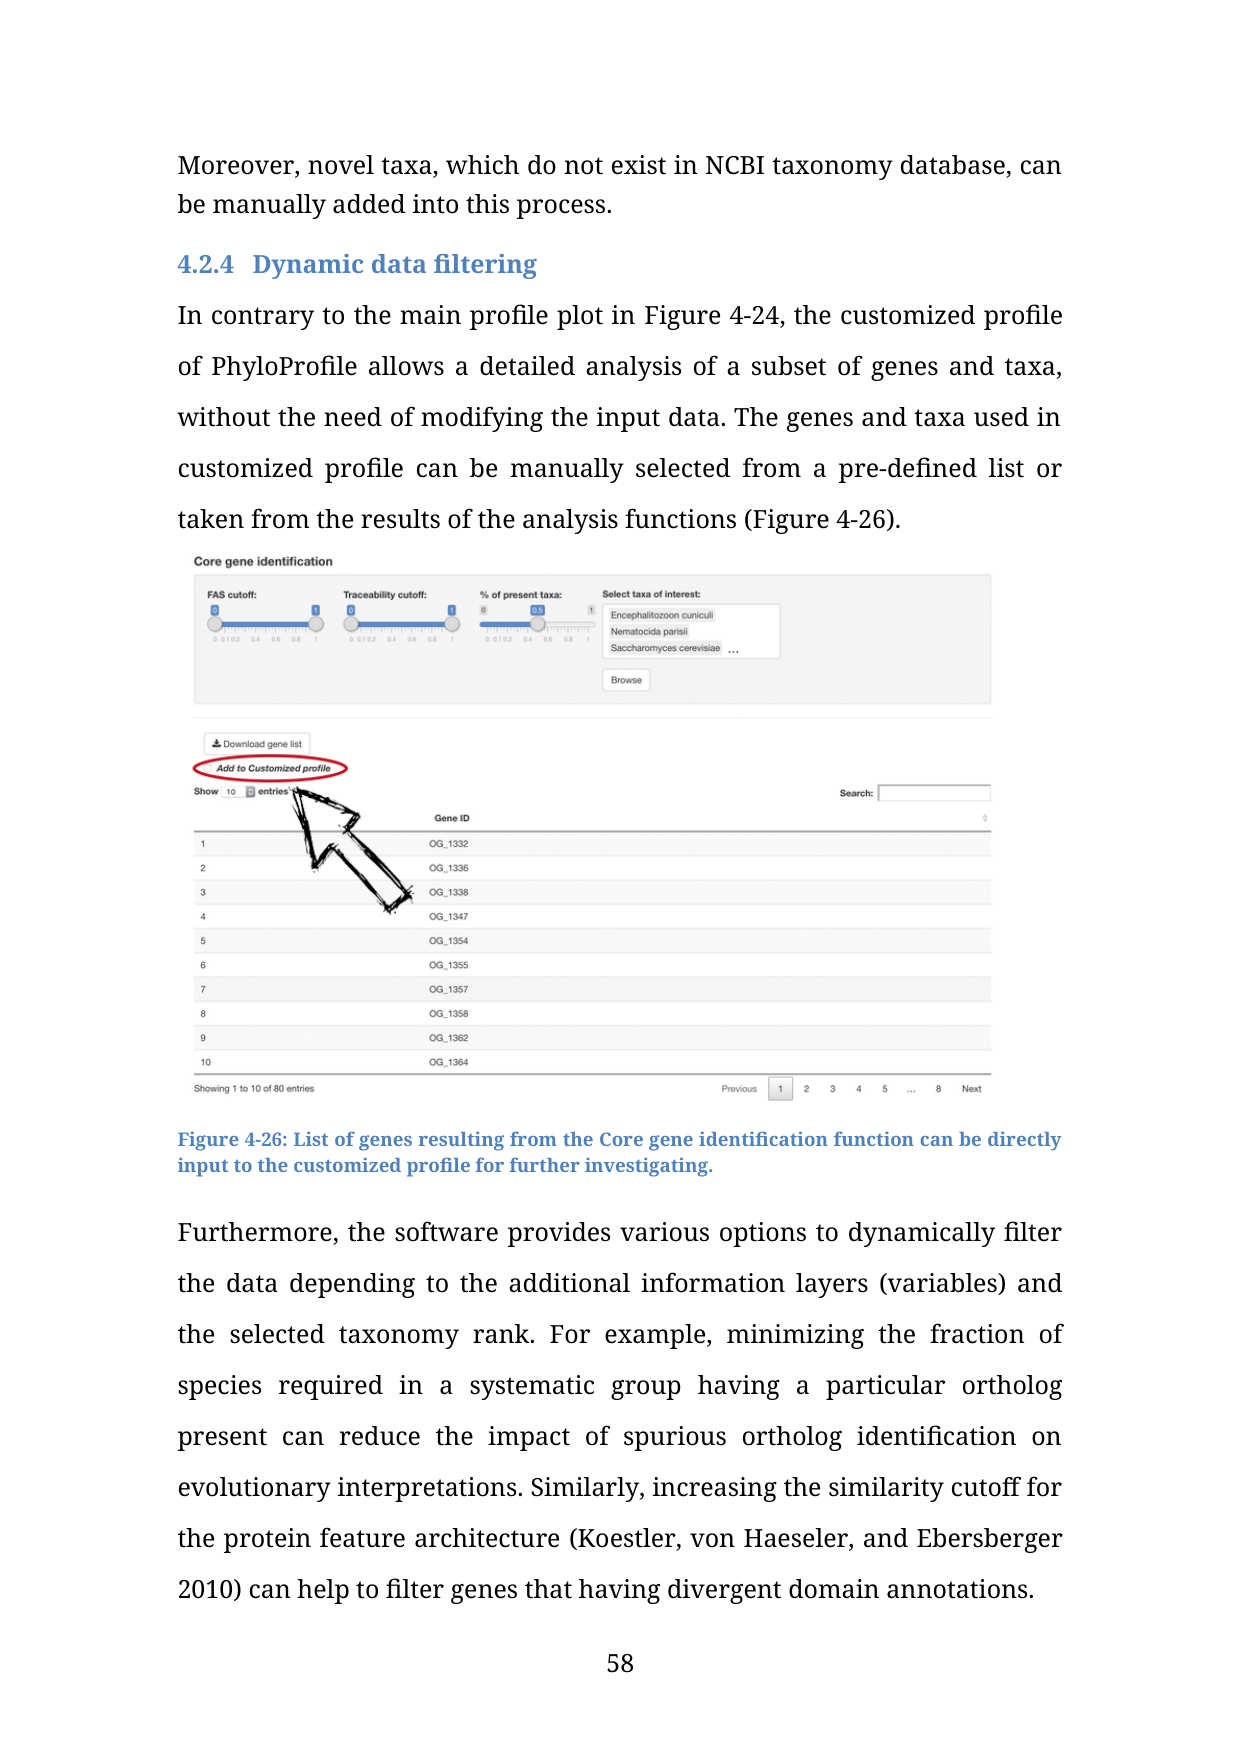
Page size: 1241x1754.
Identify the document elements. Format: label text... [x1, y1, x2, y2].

subtitle Dynamic data filtering [177, 247, 1063, 281]
picture [177, 553, 1011, 1110]
text Moreover, novel taxa, which do not exist in NCBI taxonomy database, can be manually added into this process. [177, 148, 1063, 221]
text Furthermore, the software provides various options to dynamically filter the data depending to the additional information layers (variables) and the selected taxonomy rank. For example, minimizing the fraction of species required in a systematic group having a particular ortholog present can reduce the impact of spurious ortholog identification on evolutionary interpretations. Similarly, increasing the similarity cutoff for the protein feature architecture (Koestler, von Haeseler, and Ebersberger 2010) can help to filter genes that having divergent domain annotations. [177, 1215, 1063, 1606]
